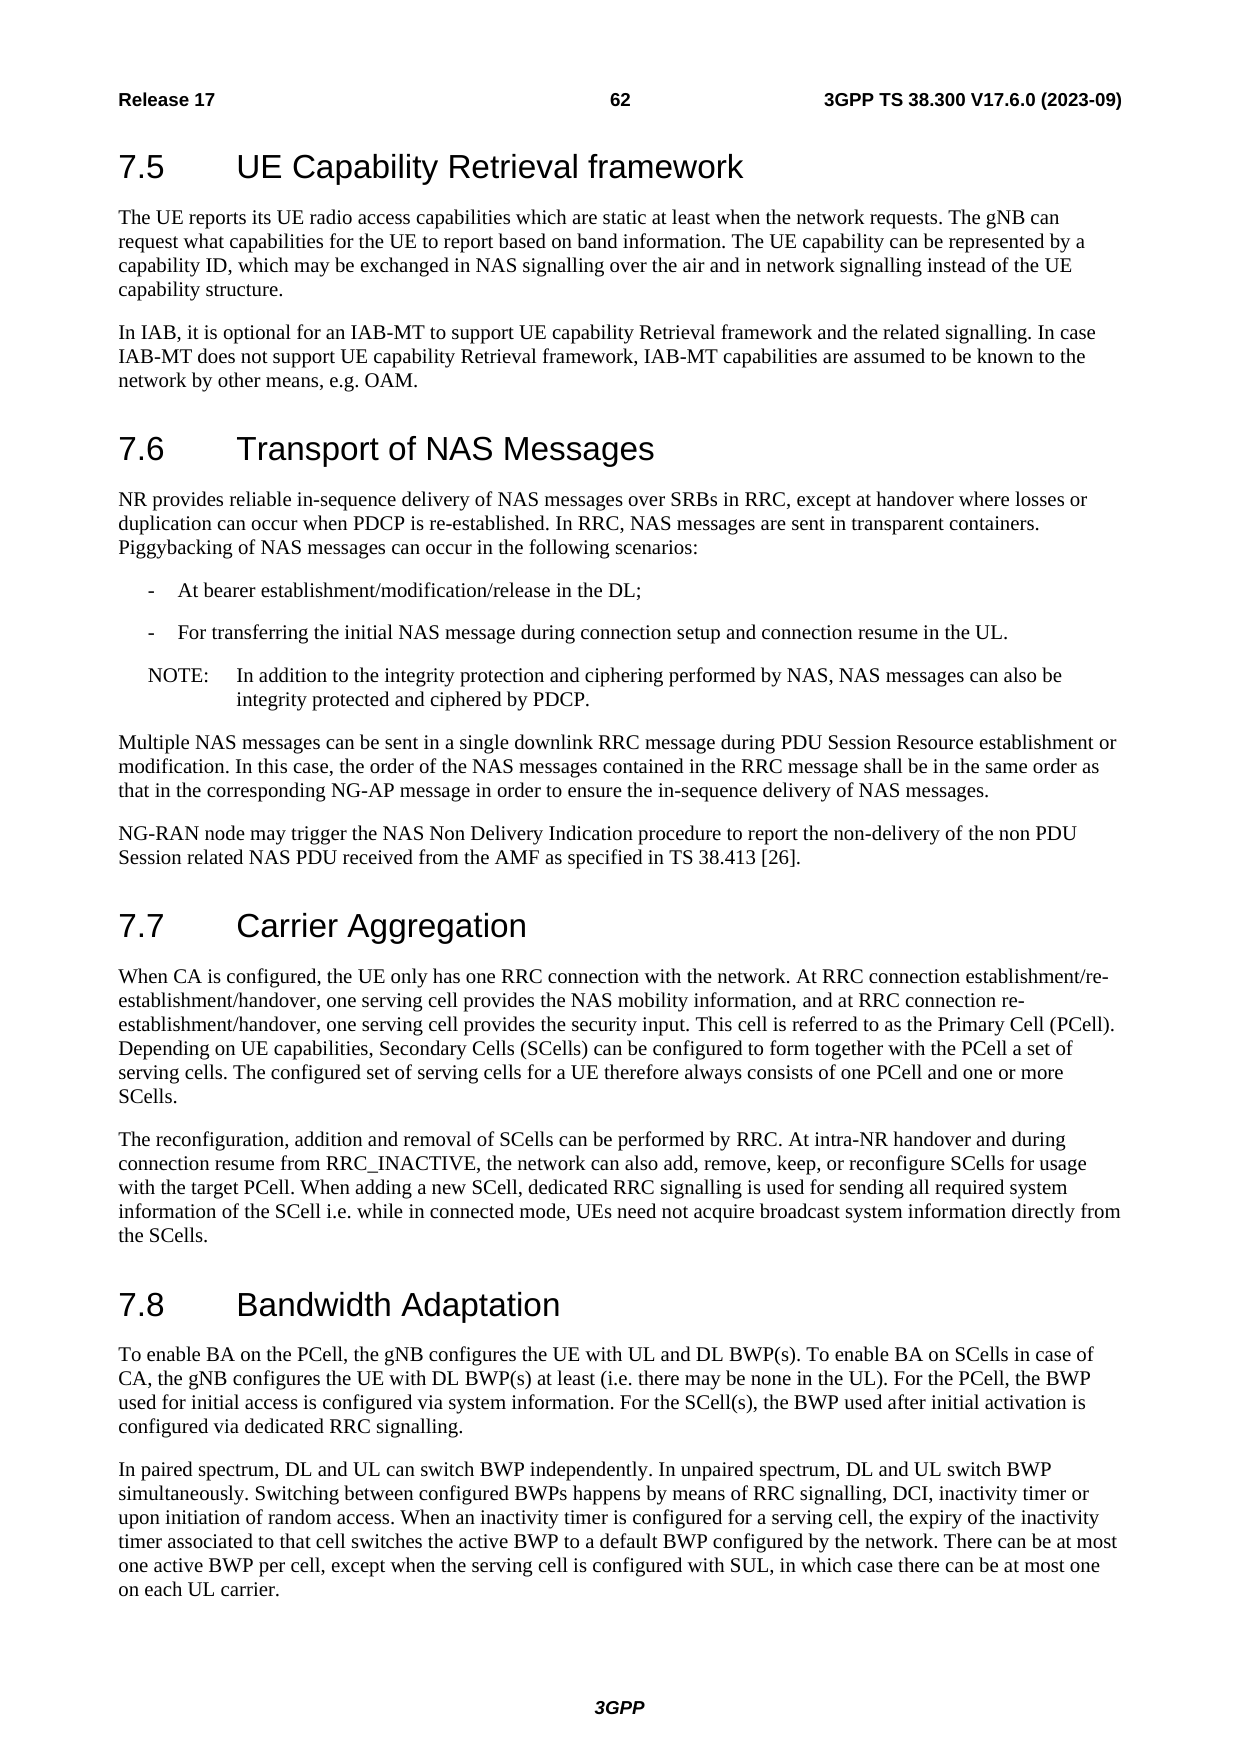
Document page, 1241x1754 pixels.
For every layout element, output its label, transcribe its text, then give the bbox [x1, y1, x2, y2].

text In paired spectrum, DL and UL can switch BWP independently. In unpaired spectrum, DL and UL switch BWP simultaneously. Switching between configured BWPs happens by means of RRC signalling, DCI, inactivity timer or upon initiation of random access. When an inactivity timer is configured for a serving cell, the expiry of the inactivity timer associated to that cell switches the active BWP to a default BWP configured by the network. There can be at most one active BWP per cell, except when the serving cell is configured with SUL, in which case there can be at most one on each UL carrier. [118, 1457, 1122, 1601]
subtitle 7.5 UE Capability Retrieval framework [118, 147, 1122, 186]
subtitle 7.6 Transport of NAS Messages [118, 429, 1122, 468]
text The reconfiguration, addition and removal of SCells can be performed by RRC. At intra-NR handover and during connection resume from RRC_INACTIVE, the network can also add, remove, keep, or reconfigure SCells for usage with the target PCell. When adding a new SCell, dedicated RRC signalling is used for sending all required system information of the SCell i.e. while in connected mode, UEs need not acquire broadcast system information directly from the SCells. [118, 1127, 1122, 1247]
text - For transferring the initial NAS message during connection setup and connection resume in the UL. [148, 620, 1122, 644]
text Multiple NAS messages can be sent in a single downlink RRC message during PDU Session Resource establishment or modification. In this case, the order of the NAS messages contained in the RRC message shall be in the same order as that in the corresponding NG-AP message in order to ensure the in-sequence delivery of NAS messages. [118, 730, 1122, 802]
text NG-RAN node may trigger the NAS Non Delivery Indication procedure to report the non-delivery of the non PDU Session related NAS PDU received from the AMF as specified in TS 38.413 [26]. [118, 821, 1122, 869]
text To enable BA on the PCell, the gNB configures the UE with UL and DL BWP(s). To enable BA on SCells in case of CA, the gNB configures the UE with DL BWP(s) at least (i.e. there may be none in the UL). For the PCell, the BWP used for initial access is configured via system information. For the SCell(s), the BWP used after initial activation is configured via dedicated RRC signalling. [118, 1342, 1122, 1438]
text - At bearer establishment/modification/release in the DL; [148, 577, 1122, 602]
text In IAB, it is optional for an IAB-MT to support UE capability Retrieval framework and the related signalling. In case IAB-MT does not support UE capability Retrieval framework, IAB-MT capabilities are assumed to be known to the network by other means, e.g. OAM. [118, 320, 1122, 392]
subtitle 7.8 Bandwidth Adaptation [118, 1285, 1122, 1323]
text The UE reports its UE radio access capabilities which are static at least when the network requests. The gNB can request what capabilities for the UE to report based on band information. The UE capability can be represented by a capability ID, which may be exchanged in NAS signalling over the air and in network signalling instead of the UE capability structure. [118, 205, 1122, 301]
subtitle 7.7 Carrier Aggregation [118, 907, 1122, 945]
text NOTE: In addition to the integrity protection and ciphering performed by NAS, NAS messages can also be integrity protected and ciphered by PDCP. [148, 663, 1122, 711]
text When CA is configured, the UE only has one RRC connection with the network. At RRC connection establishment/re-establishment/handover, one serving cell provides the NAS mobility information, and at RRC connection re-establishment/handover, one serving cell provides the security input. This cell is referred to as the Primary Cell (PCell). Depending on UE capabilities, Secondary Cells (SCells) can be configured to form together with the PCell a set of serving cells. The configured set of serving cells for a UE therefore always consists of one PCell and one or more SCells. [118, 964, 1122, 1108]
text NR provides reliable in-sequence delivery of NAS messages over SRBs in RRC, except at handover where losses or duplication can occur when PDCP is re-established. In RRC, NAS messages are sent in transparent containers. Piggybacking of NAS messages can occur in the following scenarios: [118, 487, 1122, 559]
